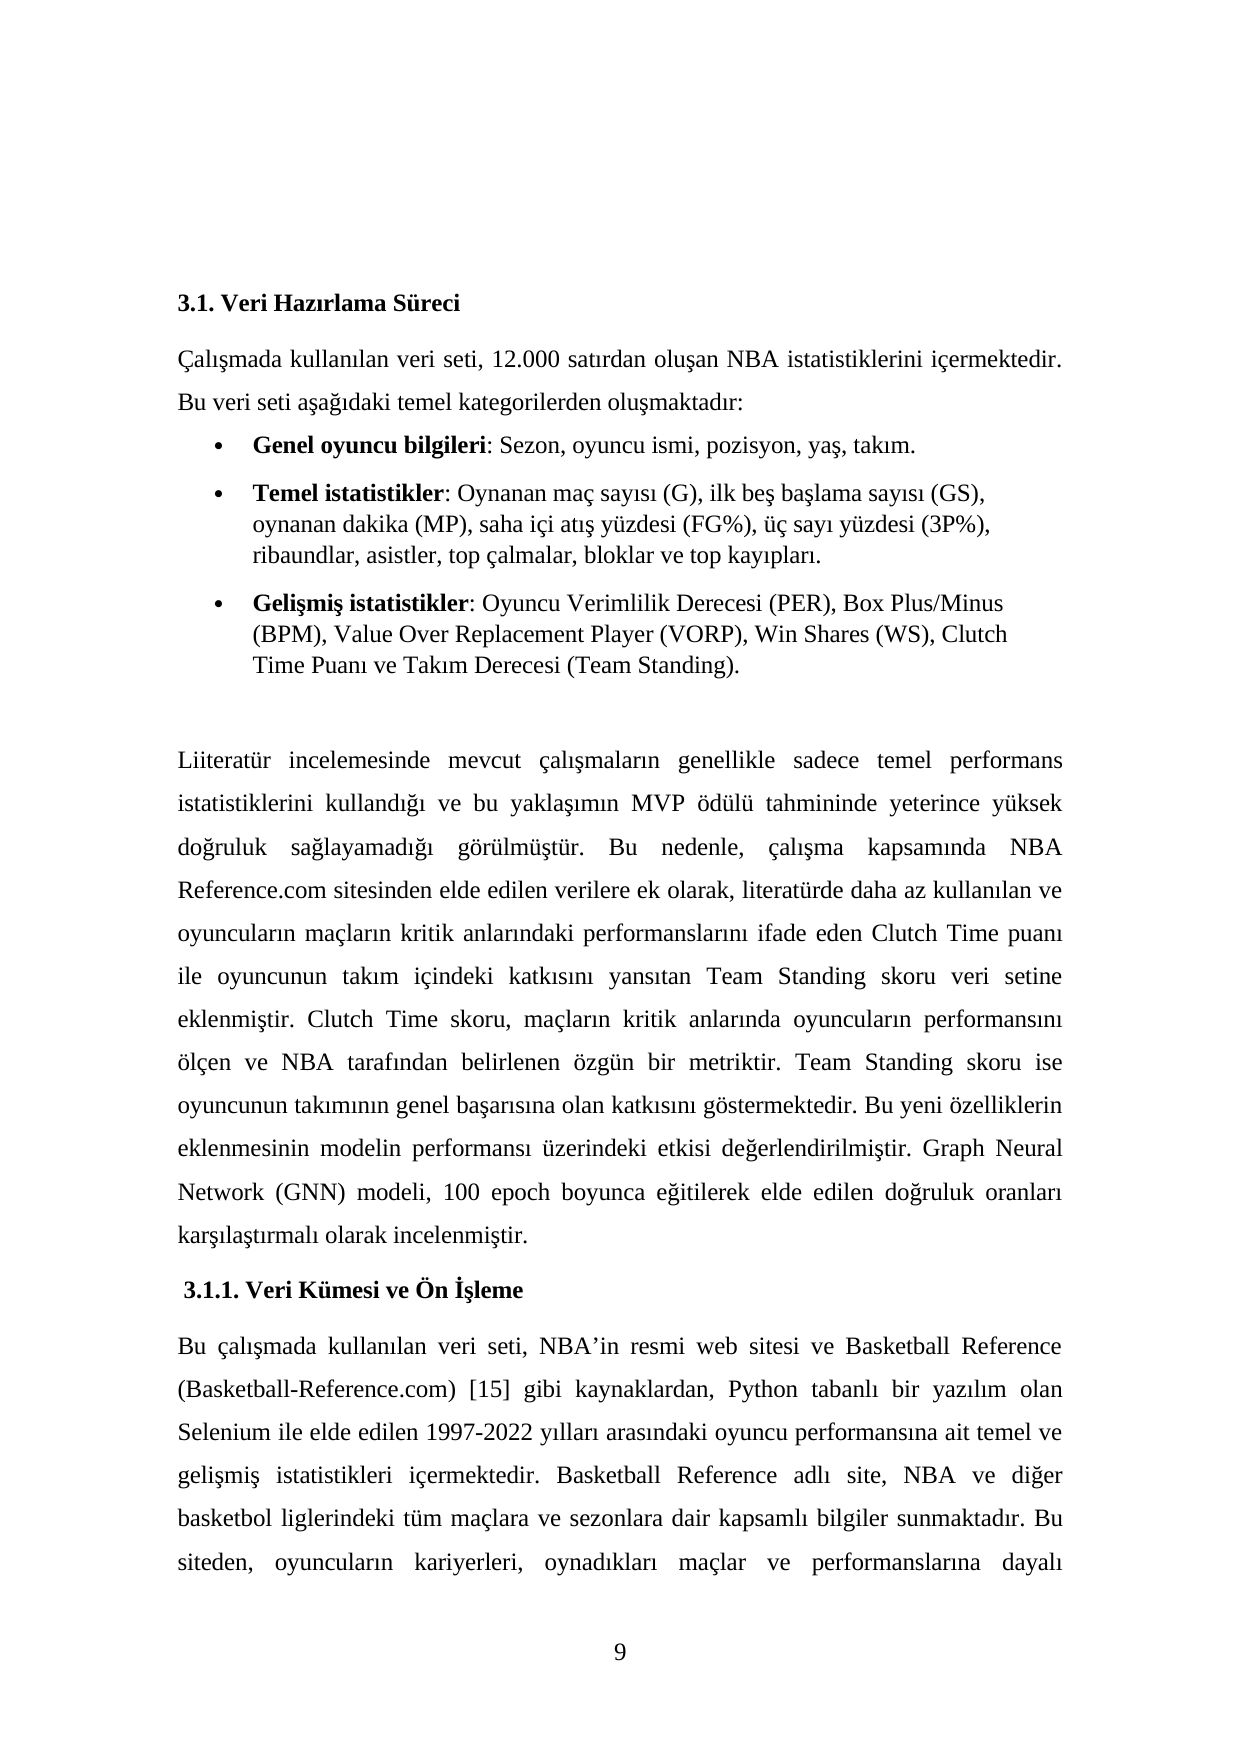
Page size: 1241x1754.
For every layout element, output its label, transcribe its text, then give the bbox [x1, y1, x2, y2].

list Temel istatistikler: Oynanan maç sayısı (G), ilk beş başlama sayısı (GS), oynanan dakika (MP), saha içi atış yüzdesi (FG%), üç sayı yüzdesi (3P%), ribaundlar, asistler, top çalmalar, bloklar ve top kayıpları. [215, 478, 1063, 569]
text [177, 1331, 1063, 1575]
text Liiteratür incelemesinde mevcut çalışmaların genellikle sadece temel performans istatistiklerini kullandığı ve bu yaklaşımın MVP ödülü tahmininde yeterince yüksek doğruluk sağlayamadığı görülmüştür. Bu nedenle, çalışma kapsamında NBA Reference.com sitesinden elde edilen verilere ek olarak, literatürde daha az kullanılan ve oyuncuların maçların kritik anlarındaki performanslarını ifade eden Clutch Time puanı ile oyuncunun takım içindeki katkısını yansıtan Team Standing skoru veri setine eklenmiştir. Clutch Time skoru, maçların kritik anlarında oyuncuların performansını ölçen ve NBA tarafından belirlenen özgün bir metriktir. Team Standing skoru ise oyuncunun takımının genel başarısına olan katkısını göstermektedir. Bu yeni özelliklerin eklenmesinin modelin performansı üzerindeki etkisi değerlendirilmiştir. Graph Neural Network (GNN) modeli, 100 epoch boyunca eğitilerek elde edilen doğruluk oranları karşılaştırmalı olarak incelenmiştir. [177, 745, 1063, 1248]
list Gelişmiş istatistikler: Oyuncu Verimlilik Derecesi (PER), Box Plus/Minus (BPM), Value Over Replacement Player (VORP), Win Shares (WS), Clutch Time Puanı ve Takım Derecesi (Team Standing). [215, 588, 1063, 679]
text Çalışmada kullanılan veri seti, 12.000 satırdan oluşan NBA istatistiklerini içermektedir. Bu veri seti aşağıdaki temel kategorilerden oluşmaktadır: [177, 344, 1063, 416]
text 3.1. Veri Hazırlama Süreci [177, 288, 1063, 317]
list Genel oyuncu bilgileri: Sezon, oyuncu ismi, pozisyon, yaş, takım. [215, 430, 1063, 459]
text 3.1.1. Veri Kümesi ve Ön İşleme [177, 1275, 1063, 1304]
